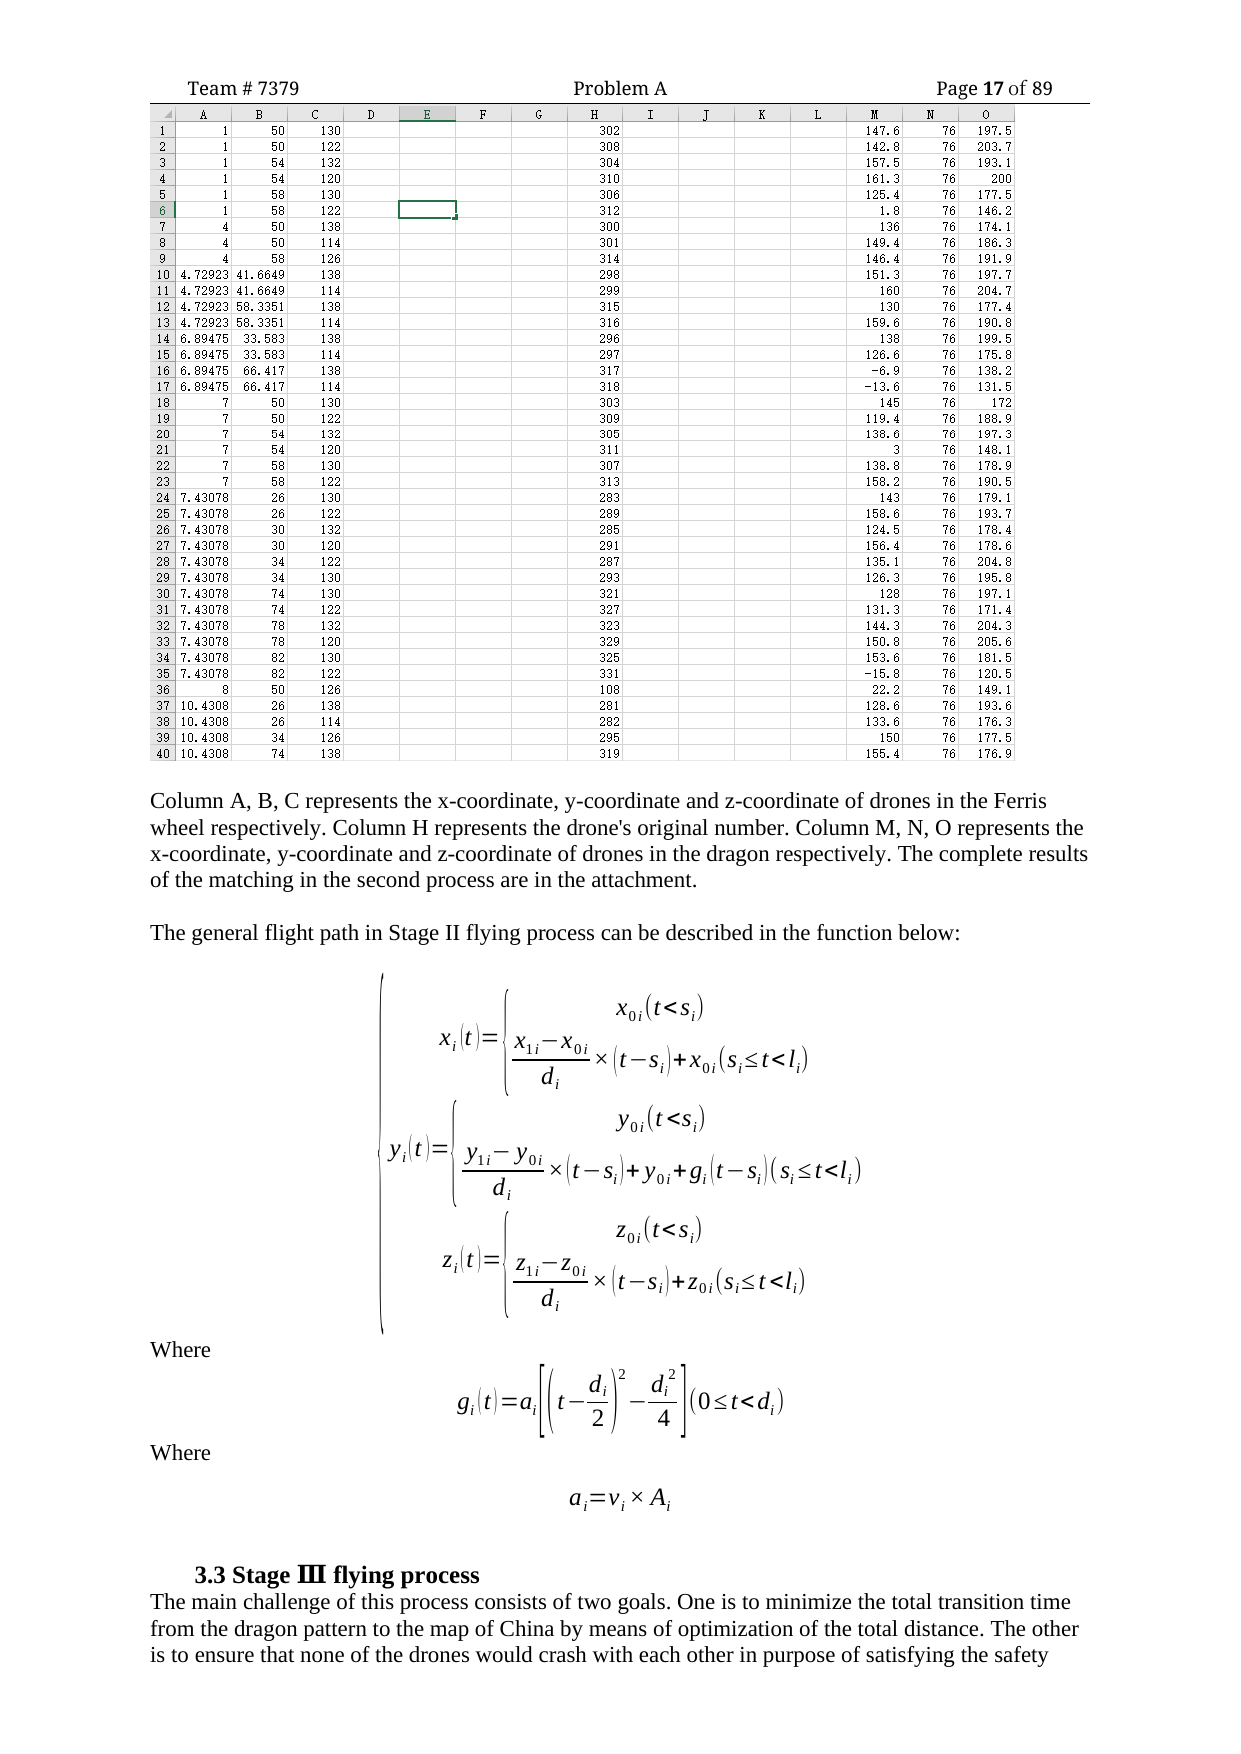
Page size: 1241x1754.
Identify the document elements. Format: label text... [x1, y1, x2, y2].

text Where [150, 1439, 1090, 1465]
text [150, 1588, 1090, 1667]
text Where [150, 1336, 1090, 1362]
text Column A, B, C represents the x-coordinate, y-coordinate and z-coordinate of drones in the Ferris wheel respectively. Column H represents the drone's original number. Column M, N, O represents the x-coordinate, y-coordinate and z-coordinate of drones in the dragon respectively. The complete results of the matching in the second process are in the attachment. [150, 787, 1090, 893]
list Stage Ⅲ flying process [194, 1560, 1090, 1588]
picture [150, 104, 1016, 761]
text The general flight path in Stage II flying process can be described in the function below: [150, 919, 1090, 946]
